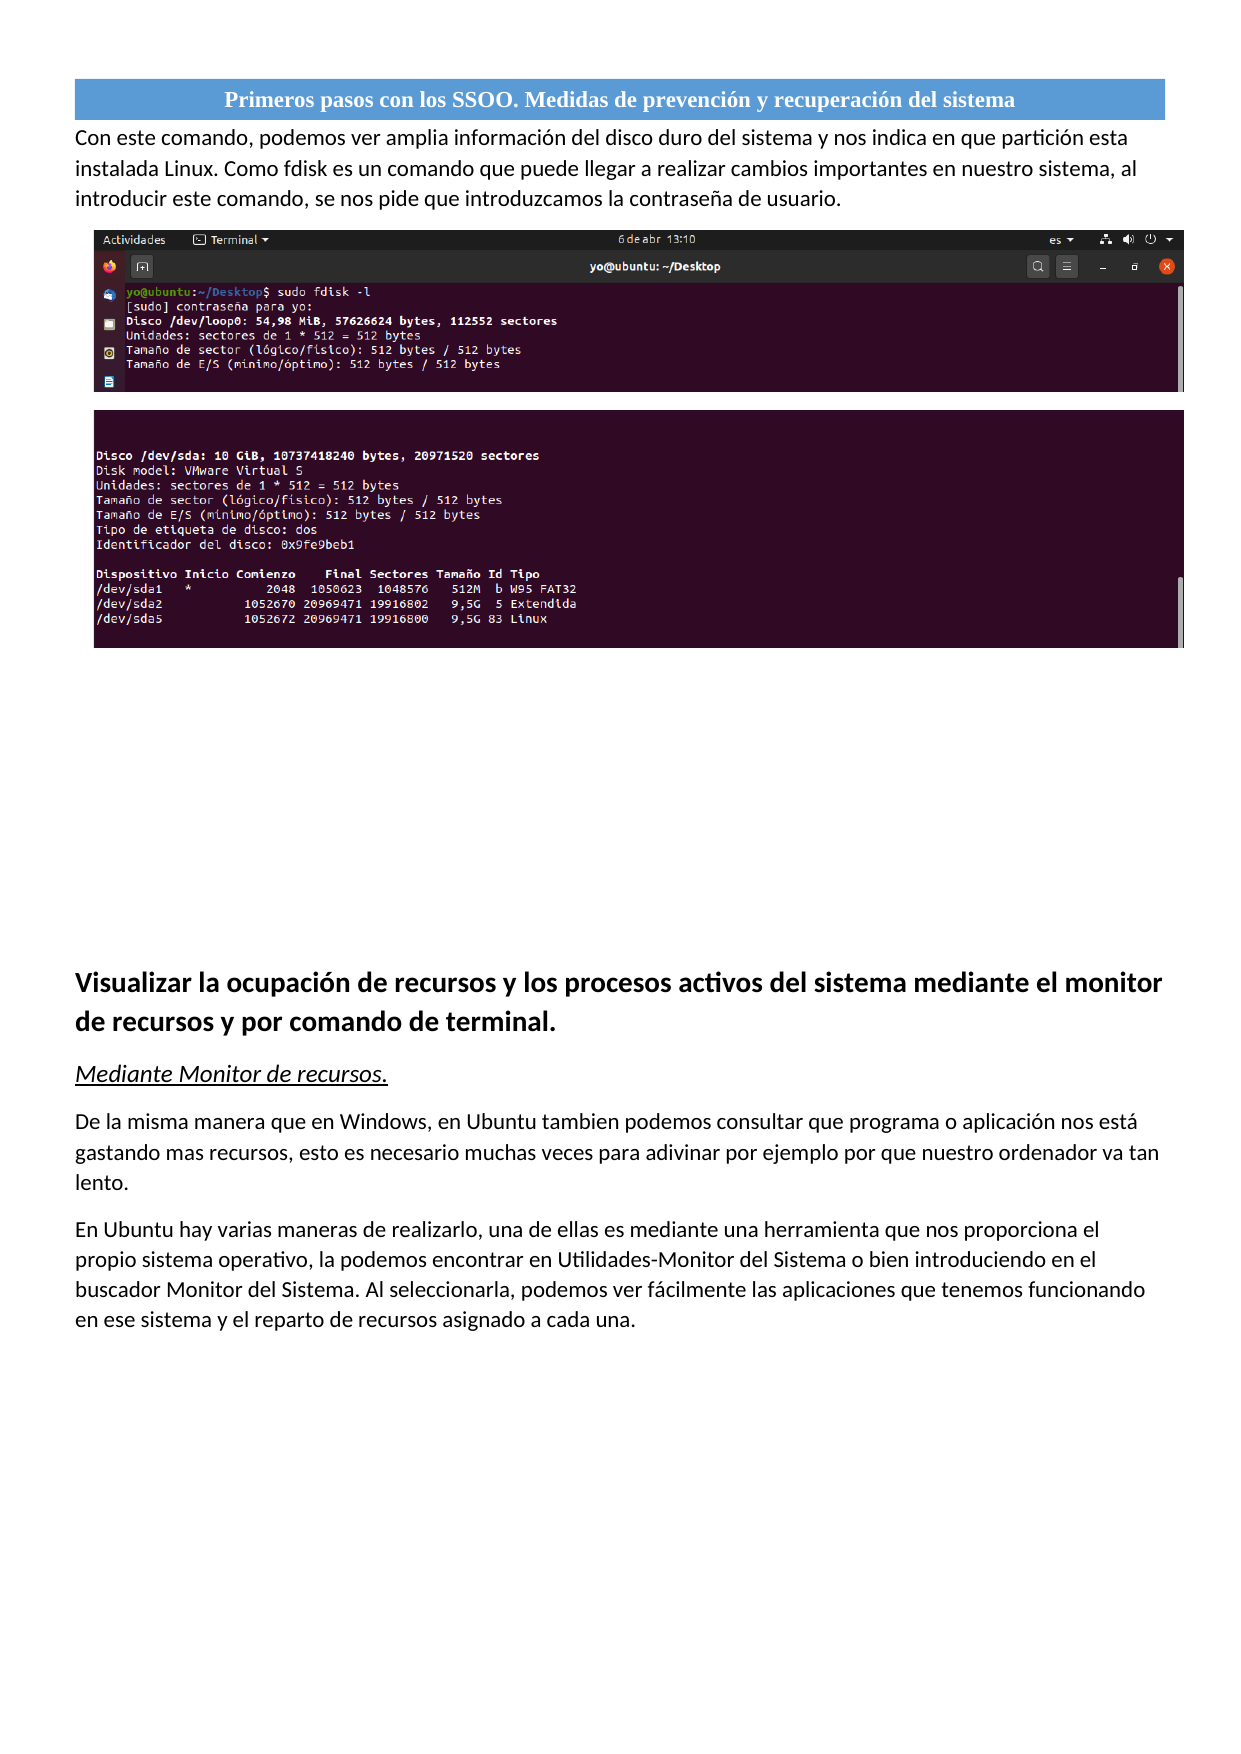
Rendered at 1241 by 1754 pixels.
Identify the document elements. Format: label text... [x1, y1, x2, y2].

text Mediante Monitor de recursos. [75, 1058, 1165, 1088]
text Con este comando, podemos ver amplia información del disco duro del sistema y nos indica en que partición esta instalada Linux. Como fdisk es un comando que puede llegar a realizar cambios importantes en nuestro sistema, al introducir este comando, se nos pide que introduzcamos la contraseña de usuario. [75, 102, 1165, 212]
text En Ubuntu hay varias maneras de realizarlo, una de ellas es mediante una herramienta que nos proporciona el propio sistema operativo, la podemos encontrar en Utilidades-Monitor del Sistema o bien introduciendo en el buscador Monitor del Sistema. Al seleccionarla, podemos ver fácilmente las aplicaciones que tenemos funcionando en ese sistema y el reparto de recursos asignado a cada una. [75, 1215, 1165, 1333]
text De la misma manera que en Windows, en Ubuntu tambien podemos consultar que programa o aplicación nos está gastando mas recursos, esto es necesario muchas veces para adivinar por ejemplo por que nuestro ordenador va tan lento. [75, 1107, 1165, 1196]
text Visualizar la ocupación de recursos y los procesos activos del sistema mediante el monitor de recursos y por comando de terminal. [75, 964, 1165, 1038]
